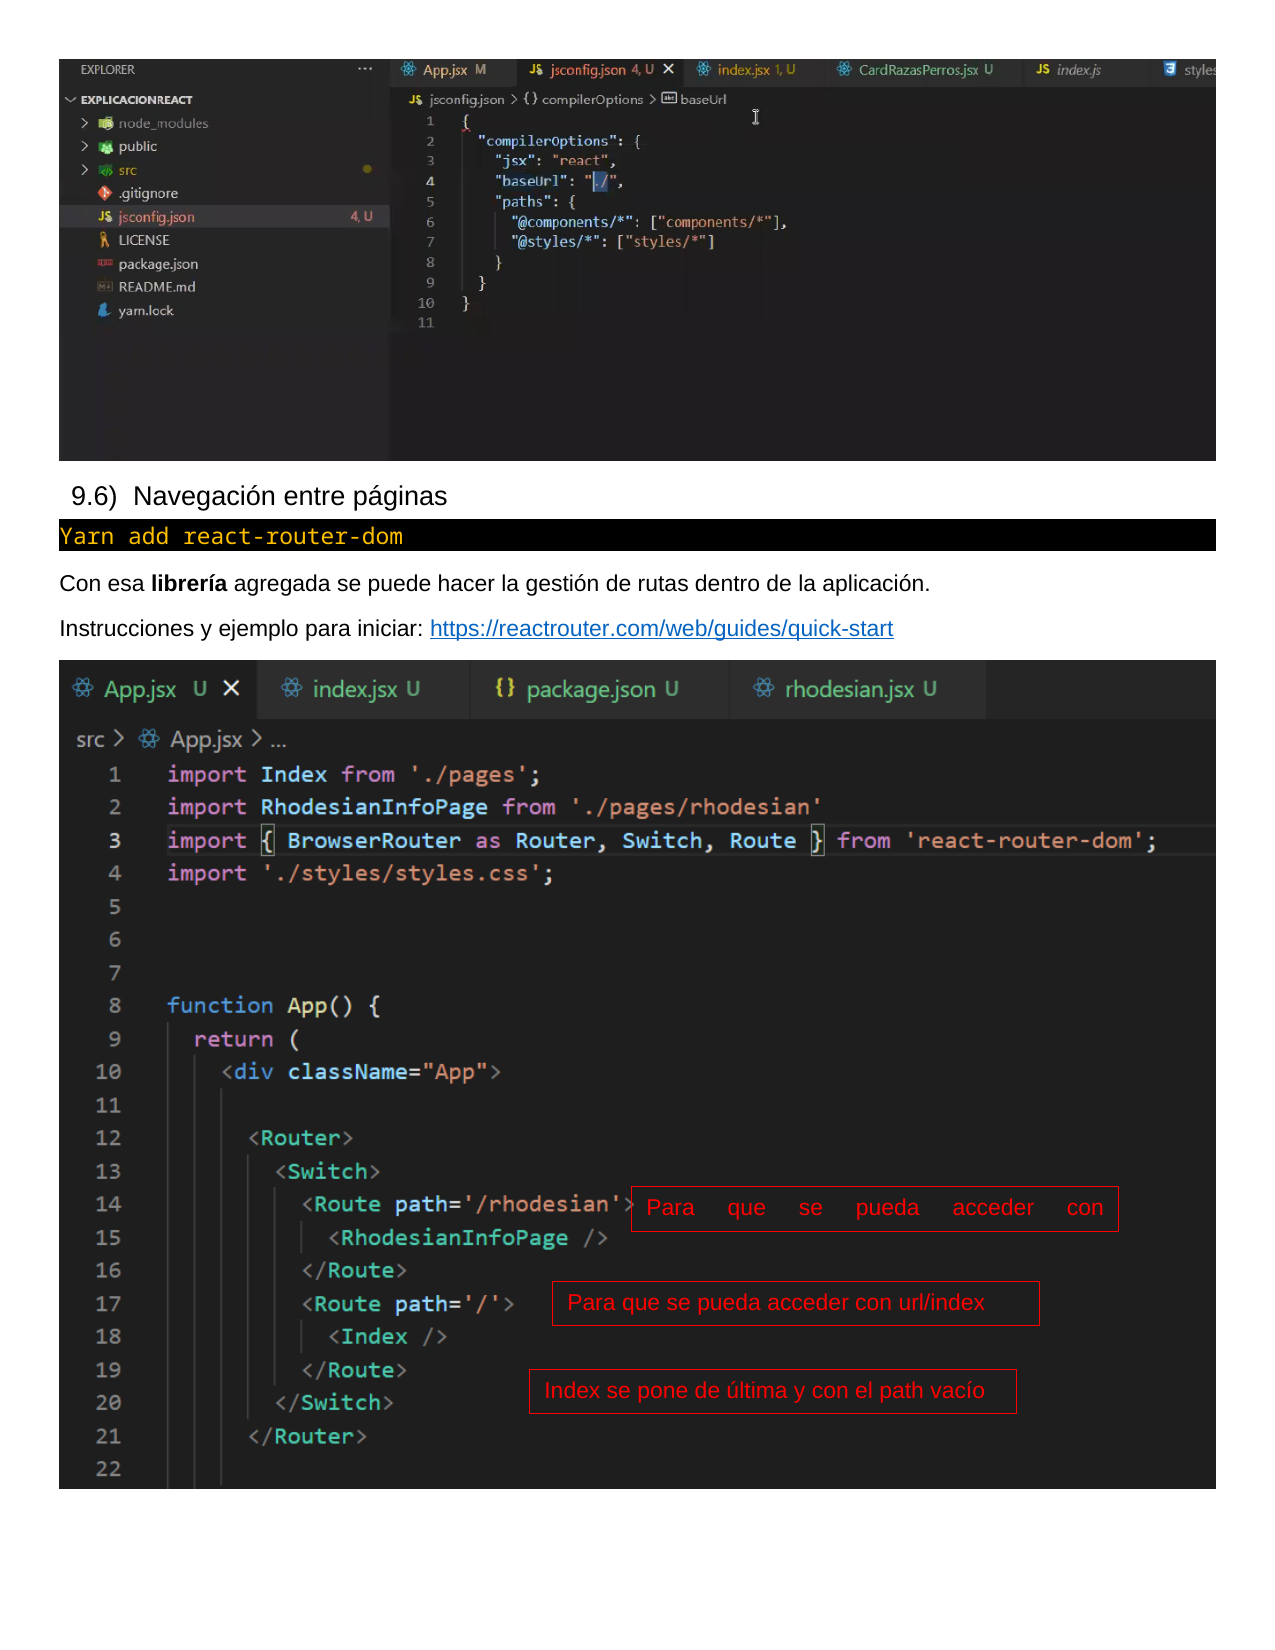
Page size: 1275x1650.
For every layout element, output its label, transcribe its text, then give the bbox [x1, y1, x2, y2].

subtitle Navegación entre páginas [71, 479, 1216, 511]
text Instrucciones y ejemplo para iniciar: https://reactrouter.com/web/guides/quick-start [59, 615, 1216, 641]
text Yarn add react-router-dom [59, 519, 1216, 551]
text Con esa librería agregada se puede hacer la gestión de rutas dentro de la aplicación. [59, 570, 1216, 596]
picture [59, 59, 1216, 461]
picture [59, 660, 1216, 1489]
